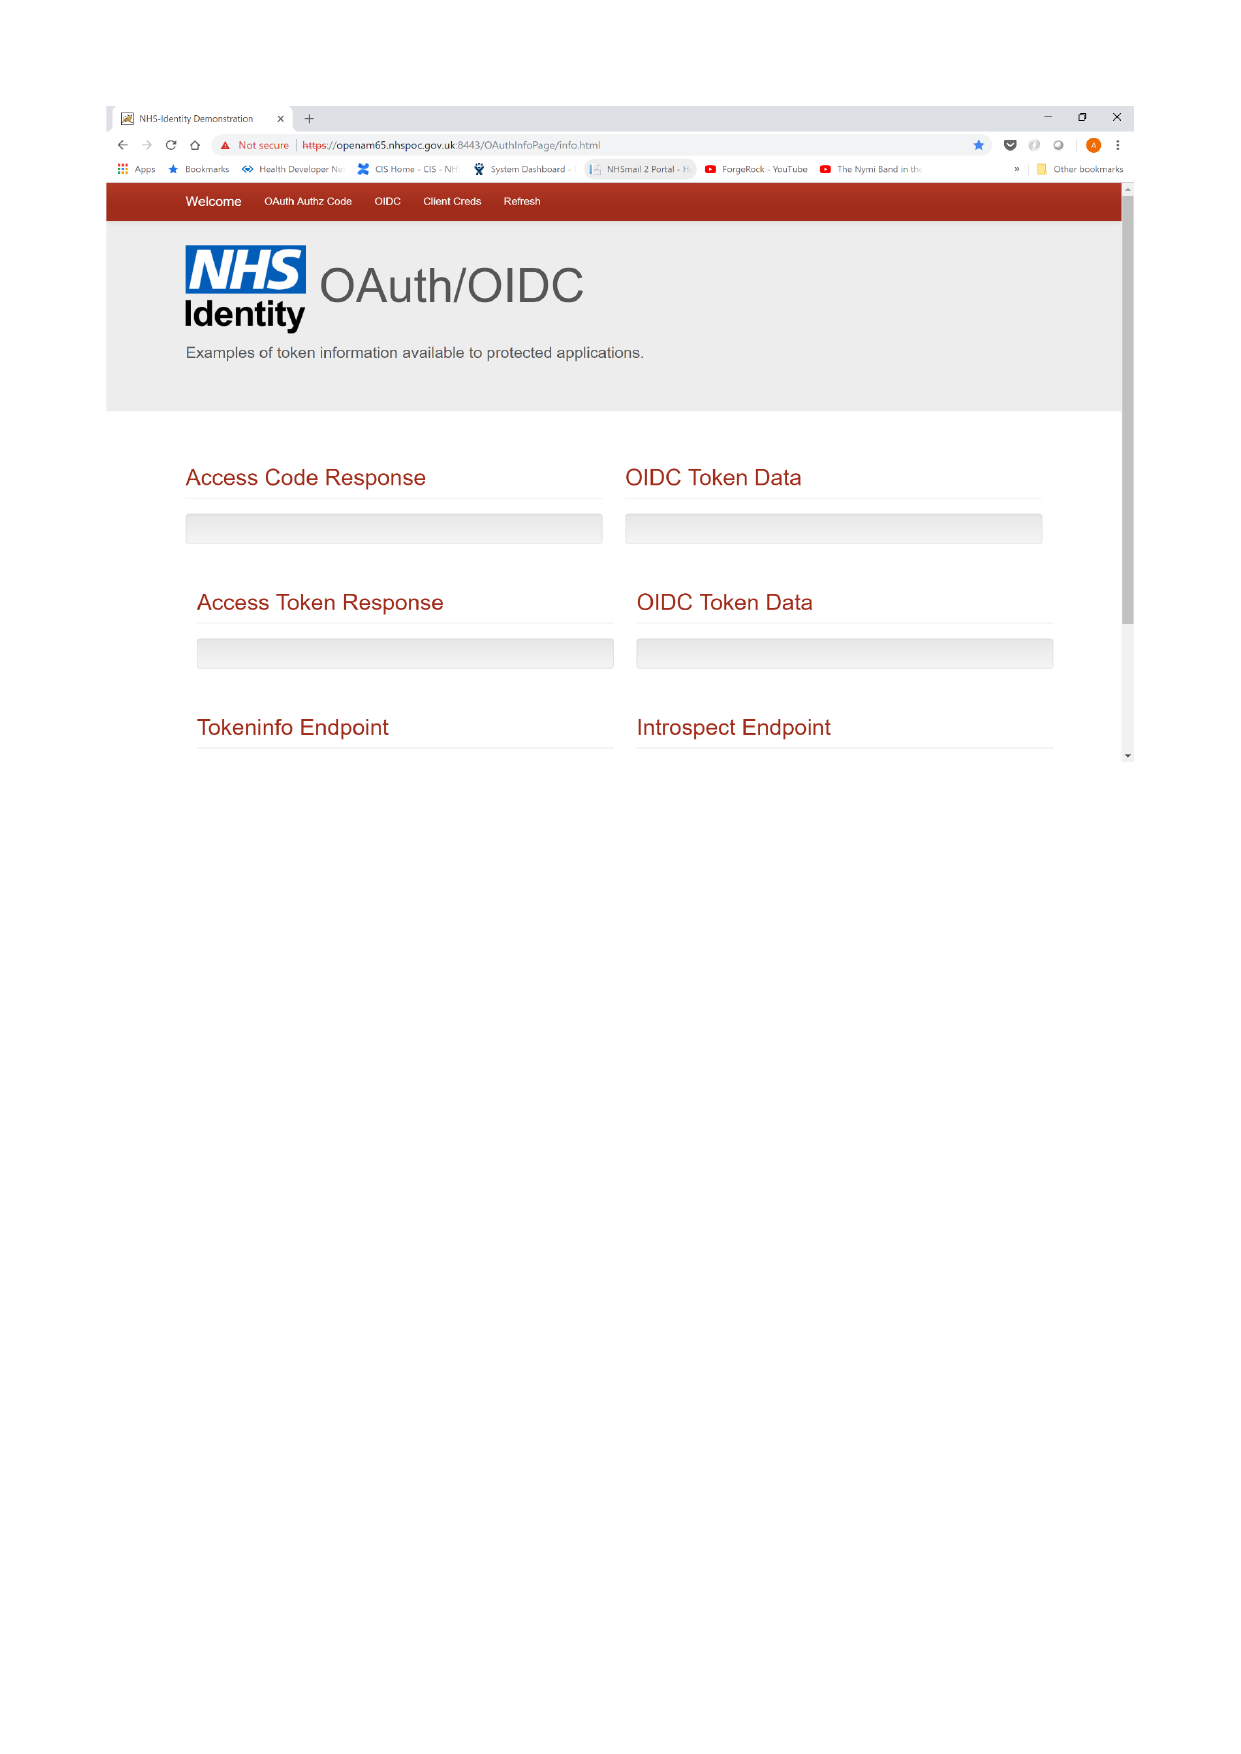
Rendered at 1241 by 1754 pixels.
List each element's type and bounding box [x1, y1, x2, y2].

picture [106, 106, 1134, 762]
